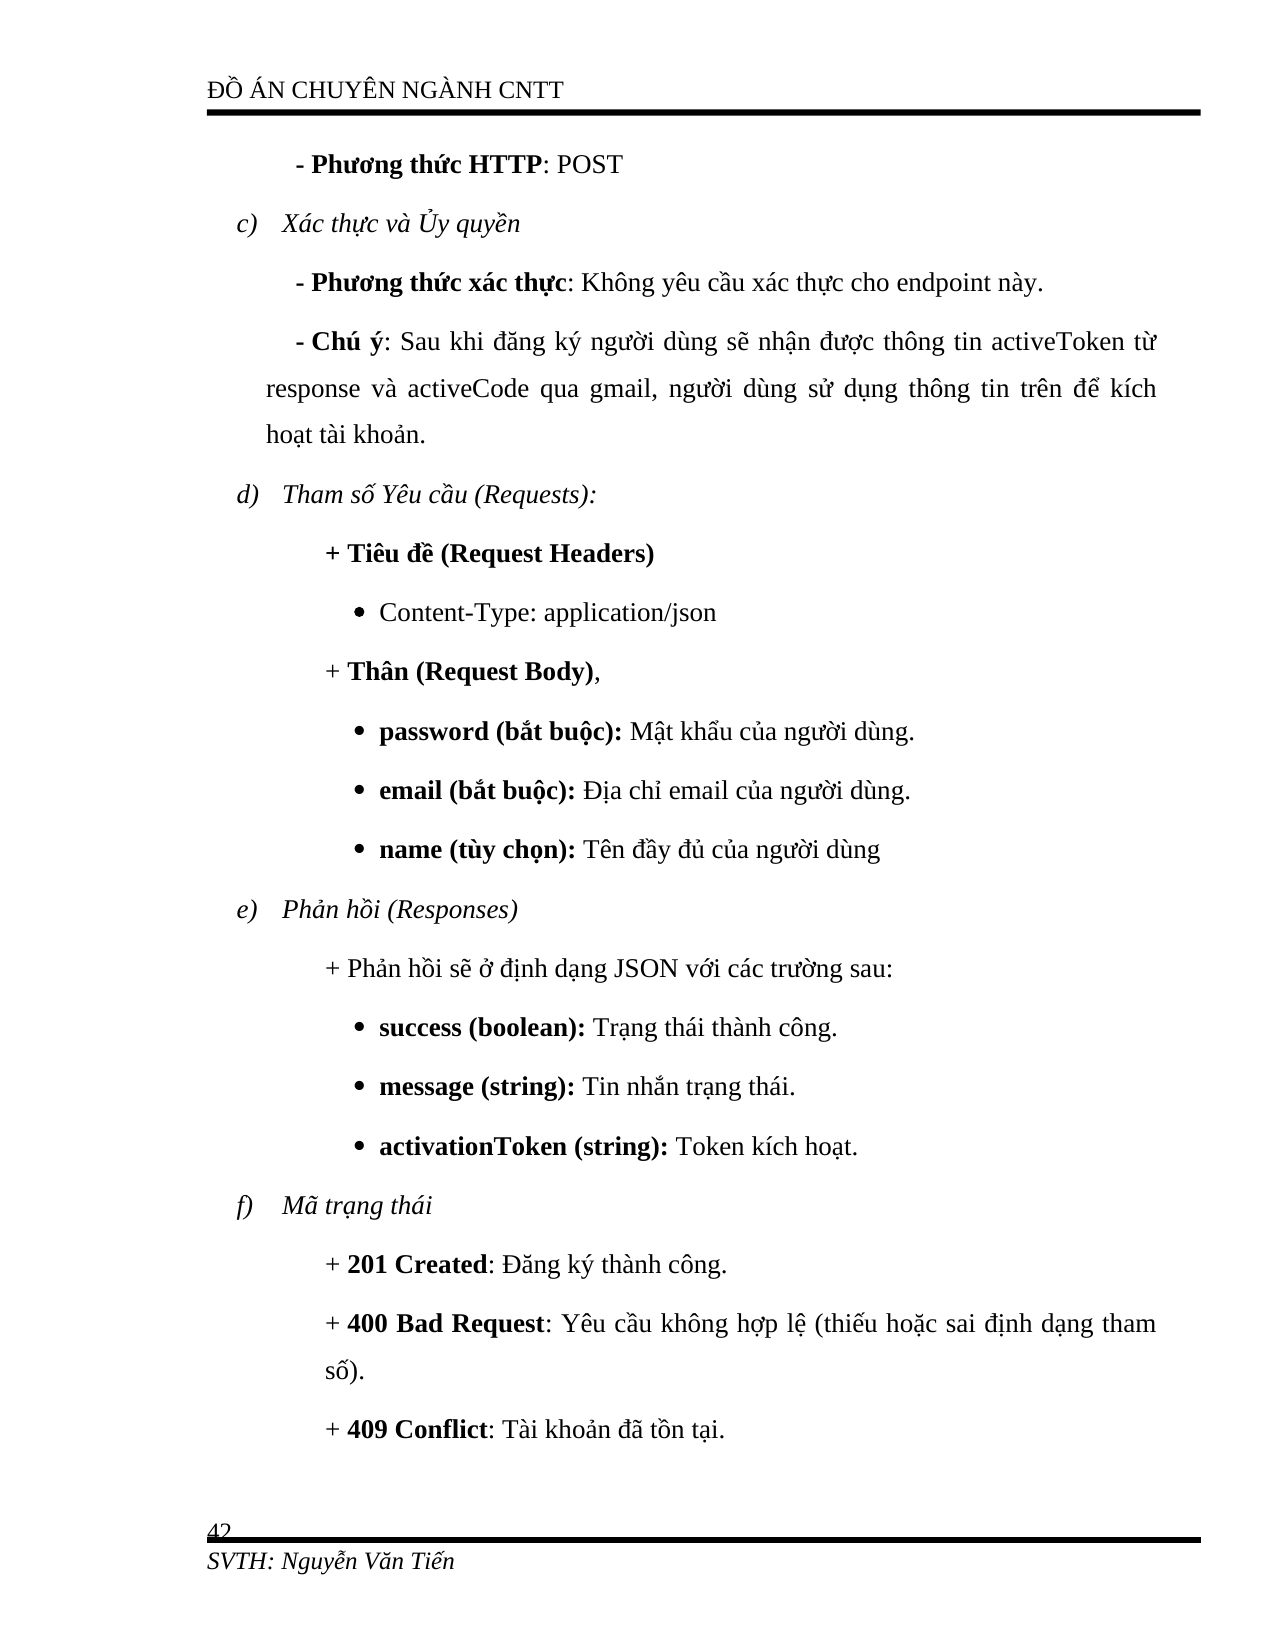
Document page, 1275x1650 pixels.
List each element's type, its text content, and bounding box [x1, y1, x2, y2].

text message (string): Tin nhắn trạng thái. [354, 1070, 1157, 1102]
text 400 Bad Request: Yêu cầu không hợp lệ (thiếu hoặc sai định dạng tham số). [325, 1307, 1157, 1385]
text password (bắt buộc): Mật khẩu của người dùng. [354, 714, 1157, 746]
text activationToken (string): Token kích hoạt. [354, 1130, 1157, 1161]
text success (boolean): Trạng thái thành công. [354, 1011, 1157, 1042]
text Thân (Request Body), [325, 655, 1157, 687]
text Phương thức xác thực: Không yêu cầu xác thực cho endpoint này. [266, 266, 1157, 297]
text Phản hồi sẽ ở định dạng JSON với các trường sau: [325, 952, 1157, 983]
text Chú ý: Sau khi đăng ký người dùng sẽ nhận được thông tin activeToken từ response và activeCode qua gmail, người dùng sử dụng thông tin trên để kích hoạt tài khoản. [266, 325, 1157, 450]
subtitle Mã trạng thái [236, 1189, 1157, 1220]
text email (bắt buộc): Địa chỉ email của người dùng. [354, 774, 1157, 805]
text Content-Type: application/json [354, 596, 1157, 627]
subtitle Phản hồi (Responses) [236, 893, 1157, 924]
text 201 Created: Đăng ký thành công. [325, 1248, 1157, 1279]
text name (tùy chọn): Tên đầy đủ của người dùng [354, 833, 1157, 864]
text Phương thức HTTP: POST [266, 148, 1157, 179]
text 409 Conflict: Tài khoản đã tồn tại. [325, 1413, 1157, 1444]
subtitle Xác thực và Ủy quyền [236, 207, 1157, 238]
subtitle Tham số Yêu cầu (Requests): [236, 478, 1157, 509]
text Tiêu đề (Request Headers) [325, 537, 1157, 568]
